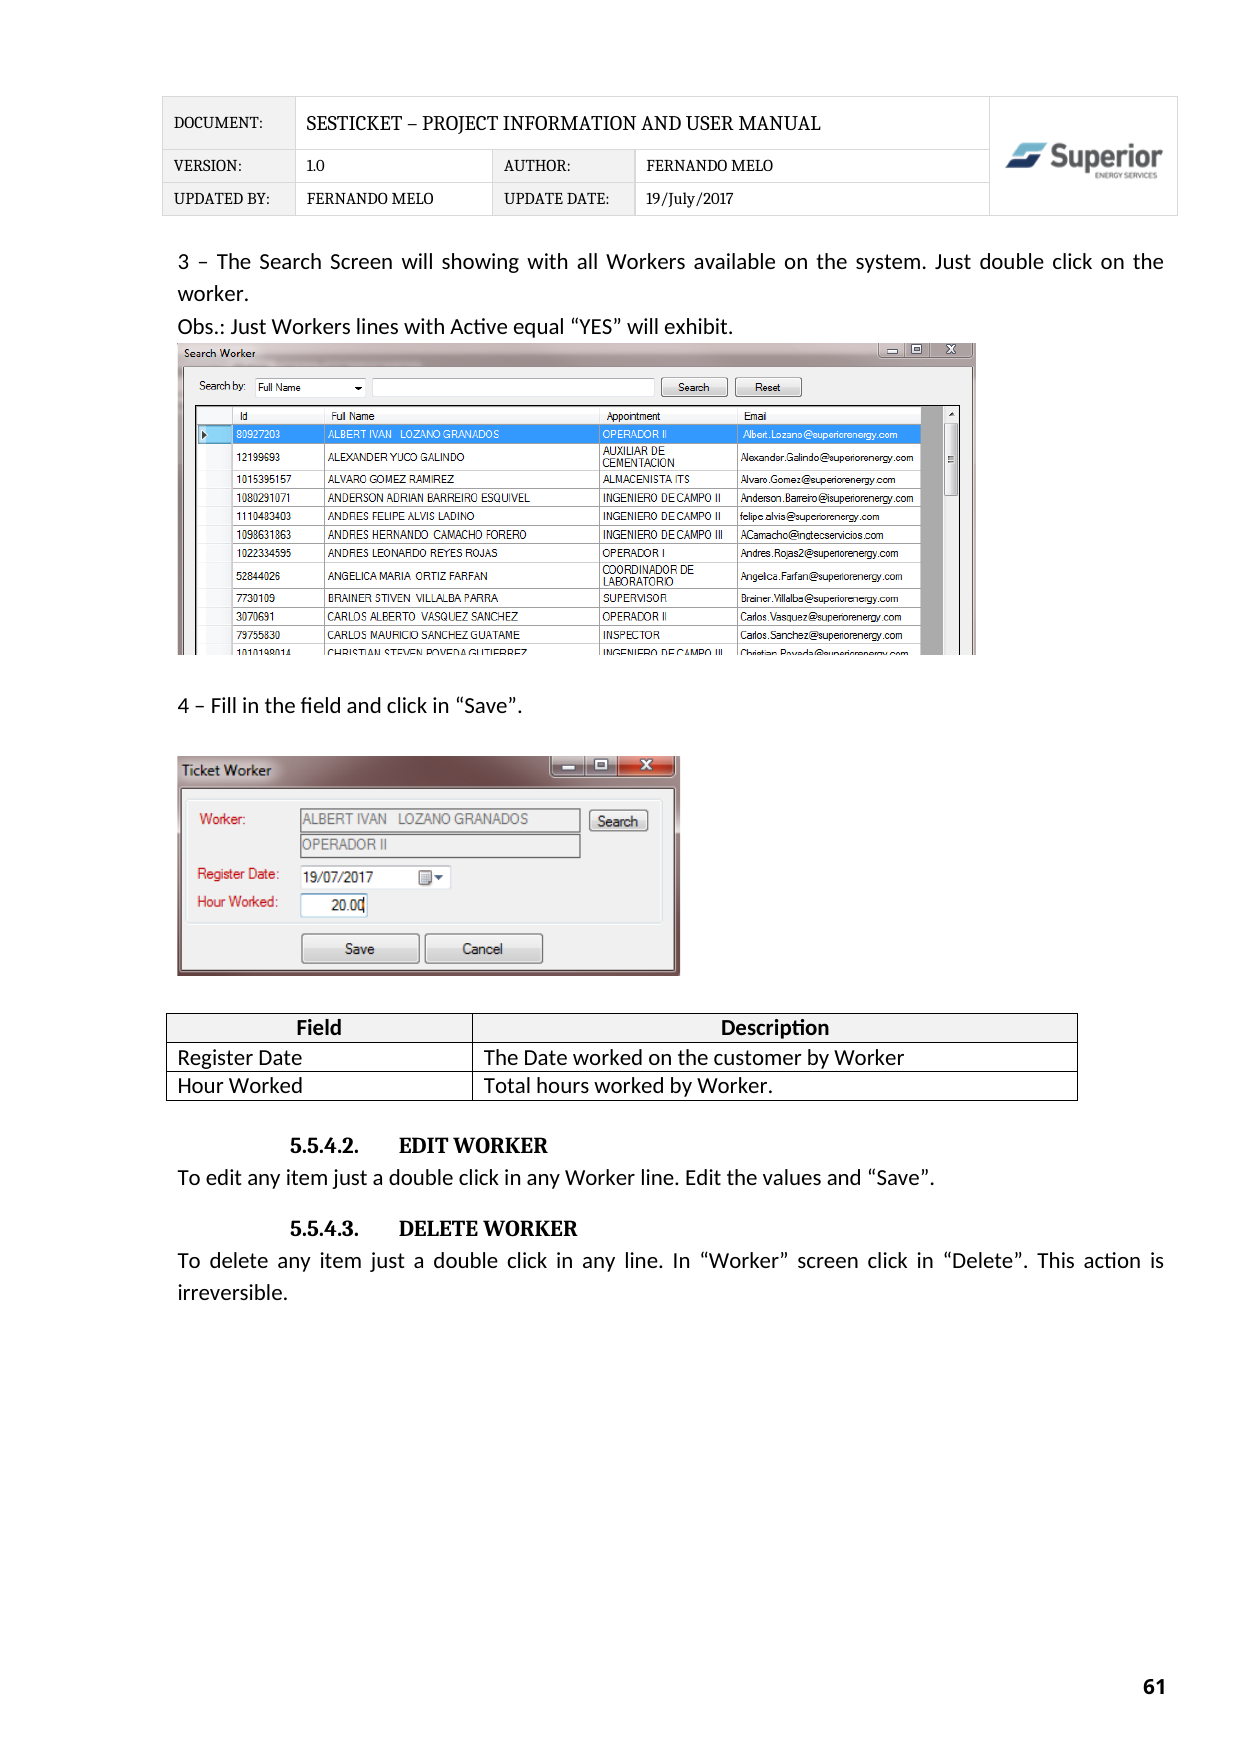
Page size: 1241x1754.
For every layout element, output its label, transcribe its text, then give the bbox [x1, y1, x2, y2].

text To delete any item just a double click in any line. In “Worker” screen click in “Delete”. This action is irreversible. [177, 1246, 1167, 1307]
subtitle DELETE WORKER [290, 1216, 1167, 1242]
table_header Description [473, 1014, 1077, 1042]
table_cell Hour Worked [167, 1072, 472, 1100]
picture [177, 756, 681, 976]
table_cell Total hours worked by Worker. [473, 1072, 1077, 1100]
text Obs.: Just Workers lines with Active equal “YES” will exhibit. [177, 312, 1167, 340]
subtitle EDIT WORKER [290, 1133, 1167, 1159]
table_header Field [167, 1014, 472, 1042]
table_cell Register Date [167, 1043, 472, 1071]
picture [1000, 125, 1178, 188]
text To edit any item just a double click in any Worker line. Edit the values and “Save”. [177, 1163, 1167, 1191]
text 4 – Fill in the field and click in “Save”. [177, 692, 1167, 720]
text 3 – The Search Screen will showing with all Workers available on the system. Just double click on the worker. [177, 247, 1167, 308]
picture [177, 343, 976, 655]
table_cell The Date worked on the customer by Worker [473, 1043, 1077, 1071]
